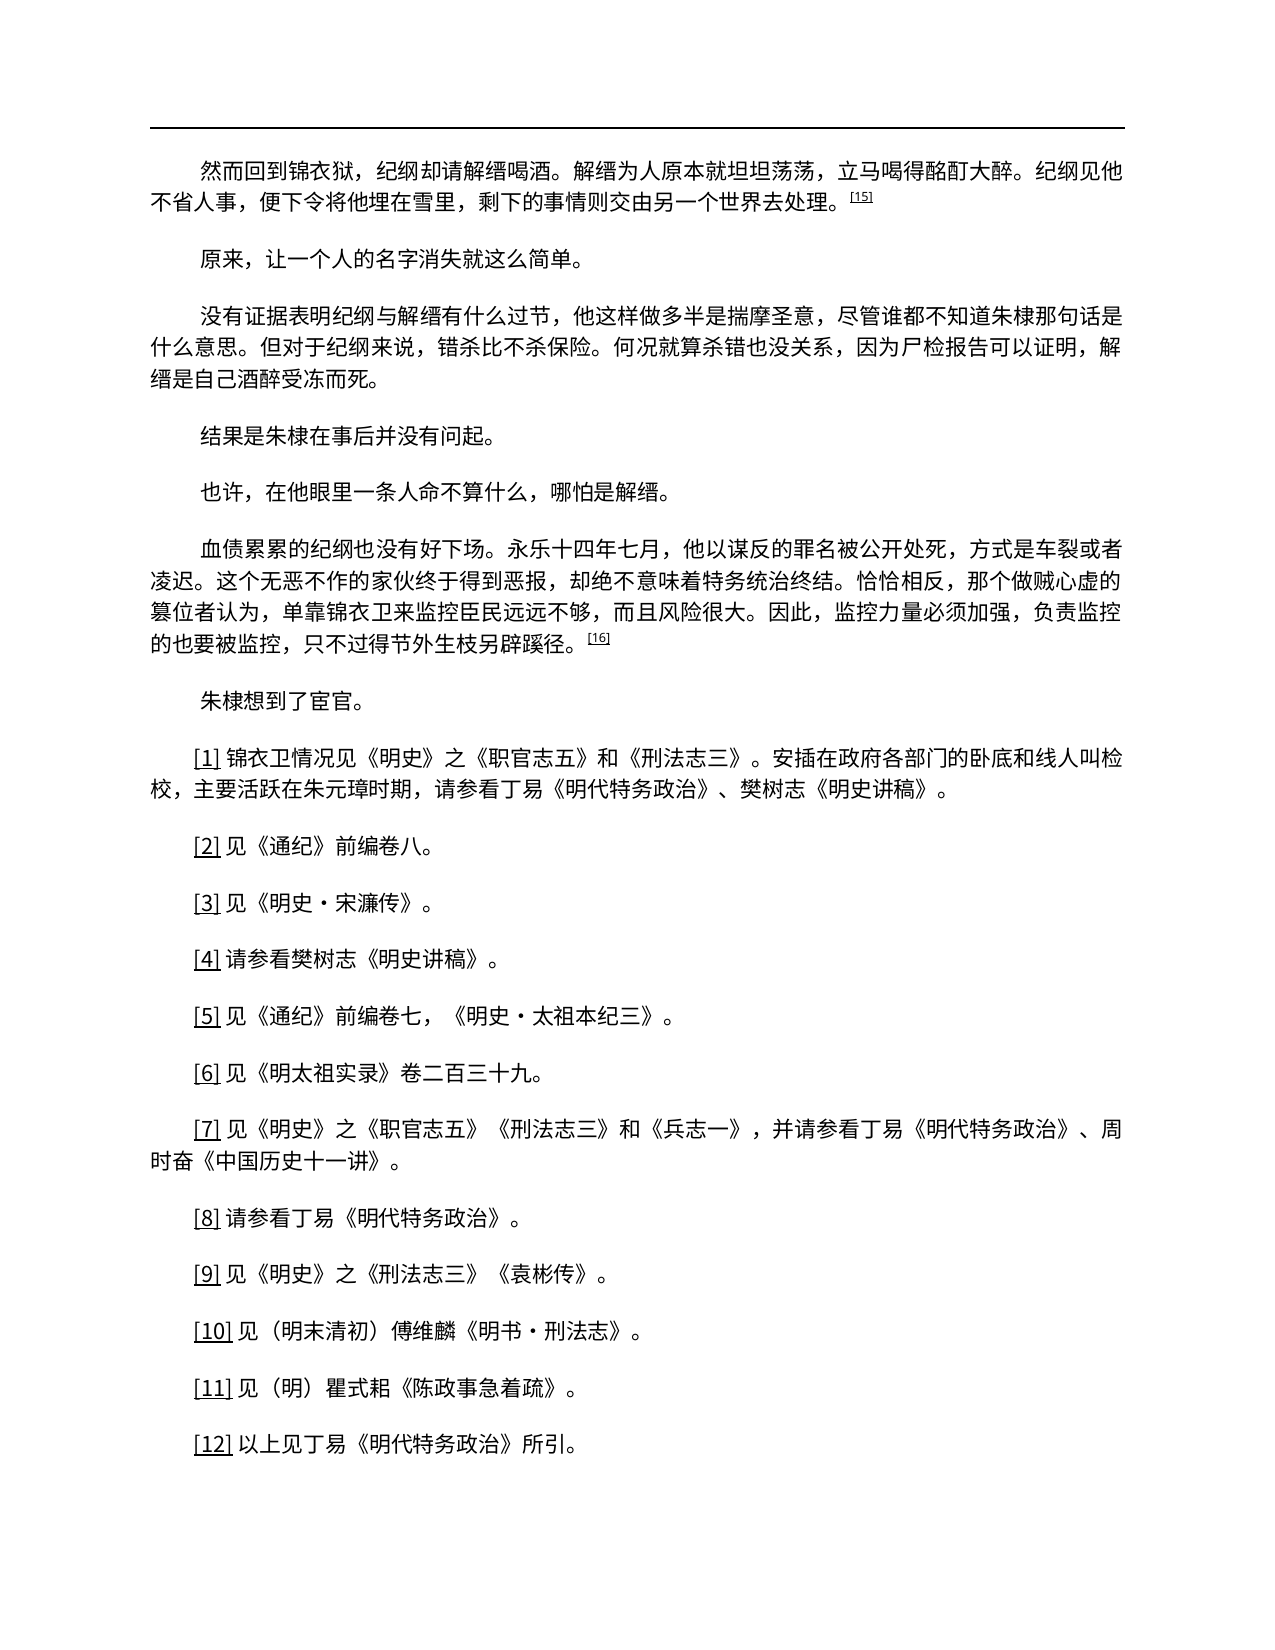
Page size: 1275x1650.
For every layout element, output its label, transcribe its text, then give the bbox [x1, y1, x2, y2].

text 然而回到锦衣狱，纪纲却请解缙喝酒。解缙为人原本就坦坦荡荡，立马喝得酩酊大醉。纪纲见他不省人事，便下令将他埋在雪里，剩下的事情则交由另一个世界去处理。[15] [150, 154, 1125, 217]
text [4] 请参看樊树志《明史讲稿》。​​​​​​​​​ [150, 942, 1125, 974]
text 血债累累的纪纲也没有好下场。永乐十四年七月，他以谋反的罪名被公开处死，方式是车裂或者凌迟。这个无恶不作的家伙终于得到恶报，却绝不意味着特务统治终结。恰恰相反，那个做贼心虚的篡位者认为，单靠锦衣卫来监控臣民远远不够，而且风险很大。因此，监控力量必须加强，负责监控的也要被监控，只不过得节外生枝另辟蹊径。[16] [150, 532, 1125, 659]
text [9] 见《明史》之《刑法志三》《袁彬传》。​​​​​​​​​ [150, 1257, 1125, 1289]
text [12] 以上见丁易《明代特务政治》所引。​​​​​​​​​ [150, 1427, 1125, 1459]
text 没有证据表明纪纲与解缙有什么过节，他这样做多半是揣摩圣意，尽管谁都不知道朱棣那句话是什么意思。但对于纪纲来说，错杀比不杀保险。何况就算杀错也没关系，因为尸检报告可以证明，解缙是自己酒醉受冻而死。 [150, 299, 1125, 394]
text 结果是朱棣在事后并没有问起。 [150, 419, 1125, 450]
text [10] 见（明末清初）傅维麟《明书·刑法志》。​​​​​​​​​ [150, 1314, 1125, 1346]
text [3] 见《明史·宋濂传》。​​​​​​​​​ [150, 886, 1125, 917]
text 原来，让一个人的名字消失就这么简单。 [150, 242, 1125, 274]
text [7] 见《明史》之《职官志五》《刑法志三》和《兵志一》，并请参看丁易《明代特务政治》、周时奋《中国历史十一讲》。​​​​​​​​​ [150, 1112, 1125, 1176]
text 朱棣想到了宦官。 [150, 684, 1125, 716]
text [11] 见（明）瞿式耜《陈政事急着疏》。​​​​​​​​​ [150, 1371, 1125, 1402]
text [6] 见《明太祖实录》卷二百三十九。​​​​​​​​​ [150, 1056, 1125, 1087]
text [2] 见《通纪》前编卷八。​​​​​​​​​ [150, 829, 1125, 861]
text [5] 见《通纪》前编卷七，《明史·太祖本纪三》。​​​​​​​​​ [150, 999, 1125, 1031]
text 也许，在他眼里一条人命不算什么，哪怕是解缙。 [150, 475, 1125, 507]
text [1] 锦衣卫情况见《明史》之《职官志五》和《刑法志三》。安插在政府各部门的卧底和线人叫检校，主要活跃在朱元璋时期，请参看丁易《明代特务政治》、樊树志《明史讲稿》。​​​​​​​​​ [150, 741, 1125, 804]
text [8] 请参看丁易《明代特务政治》。​​​​​​​​​ [150, 1201, 1125, 1232]
